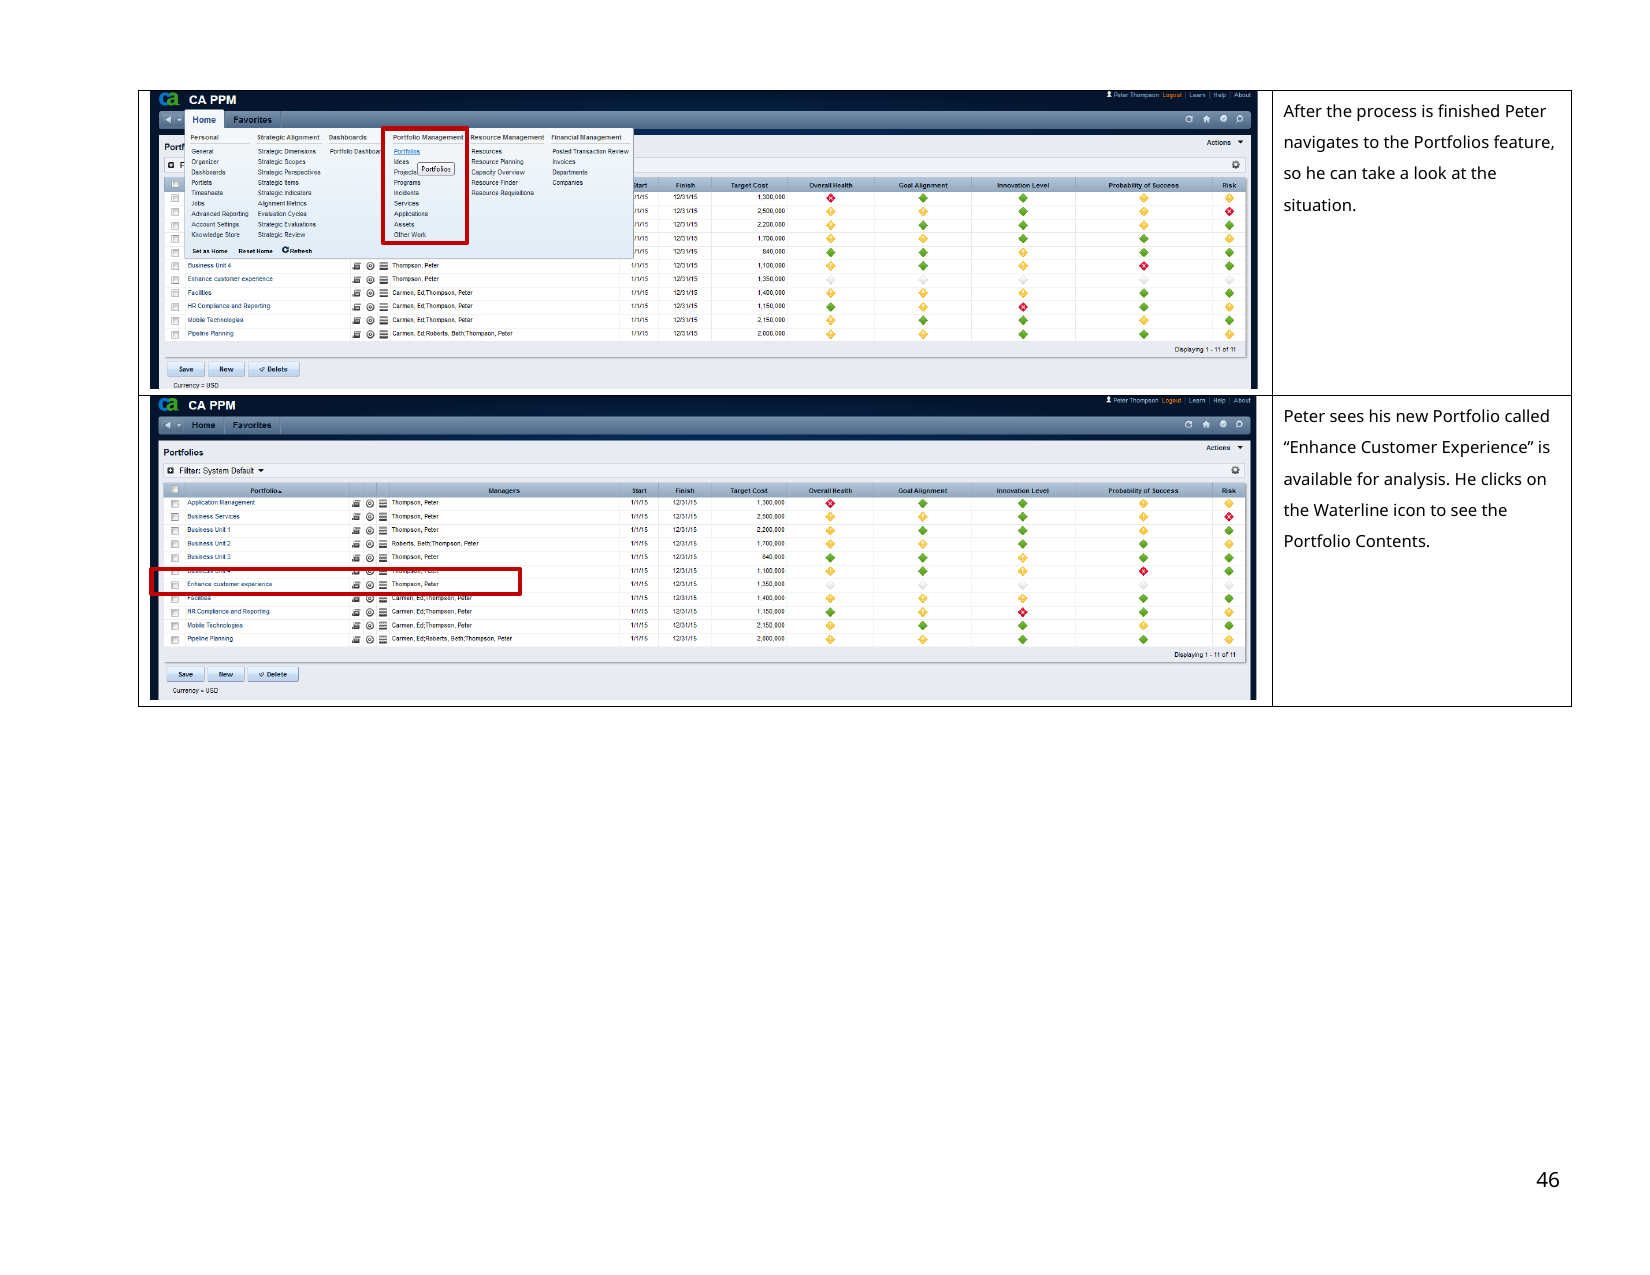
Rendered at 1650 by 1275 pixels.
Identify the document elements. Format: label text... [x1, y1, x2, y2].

table_cell [139, 396, 1272, 706]
picture [154, 571, 518, 592]
picture [150, 91, 1258, 389]
table_cell Peter sees his new Portfolio called “Enhance Customer Experience” is available for analysis. He clicks on the Waterline icon to see the Portfolio Contents. [1273, 396, 1571, 706]
table_cell [139, 91, 1272, 395]
table_cell After the process is finished Peter navigates to the Portfolios feature, so he can take a look at the situation. [1273, 91, 1571, 395]
picture [150, 396, 1257, 700]
